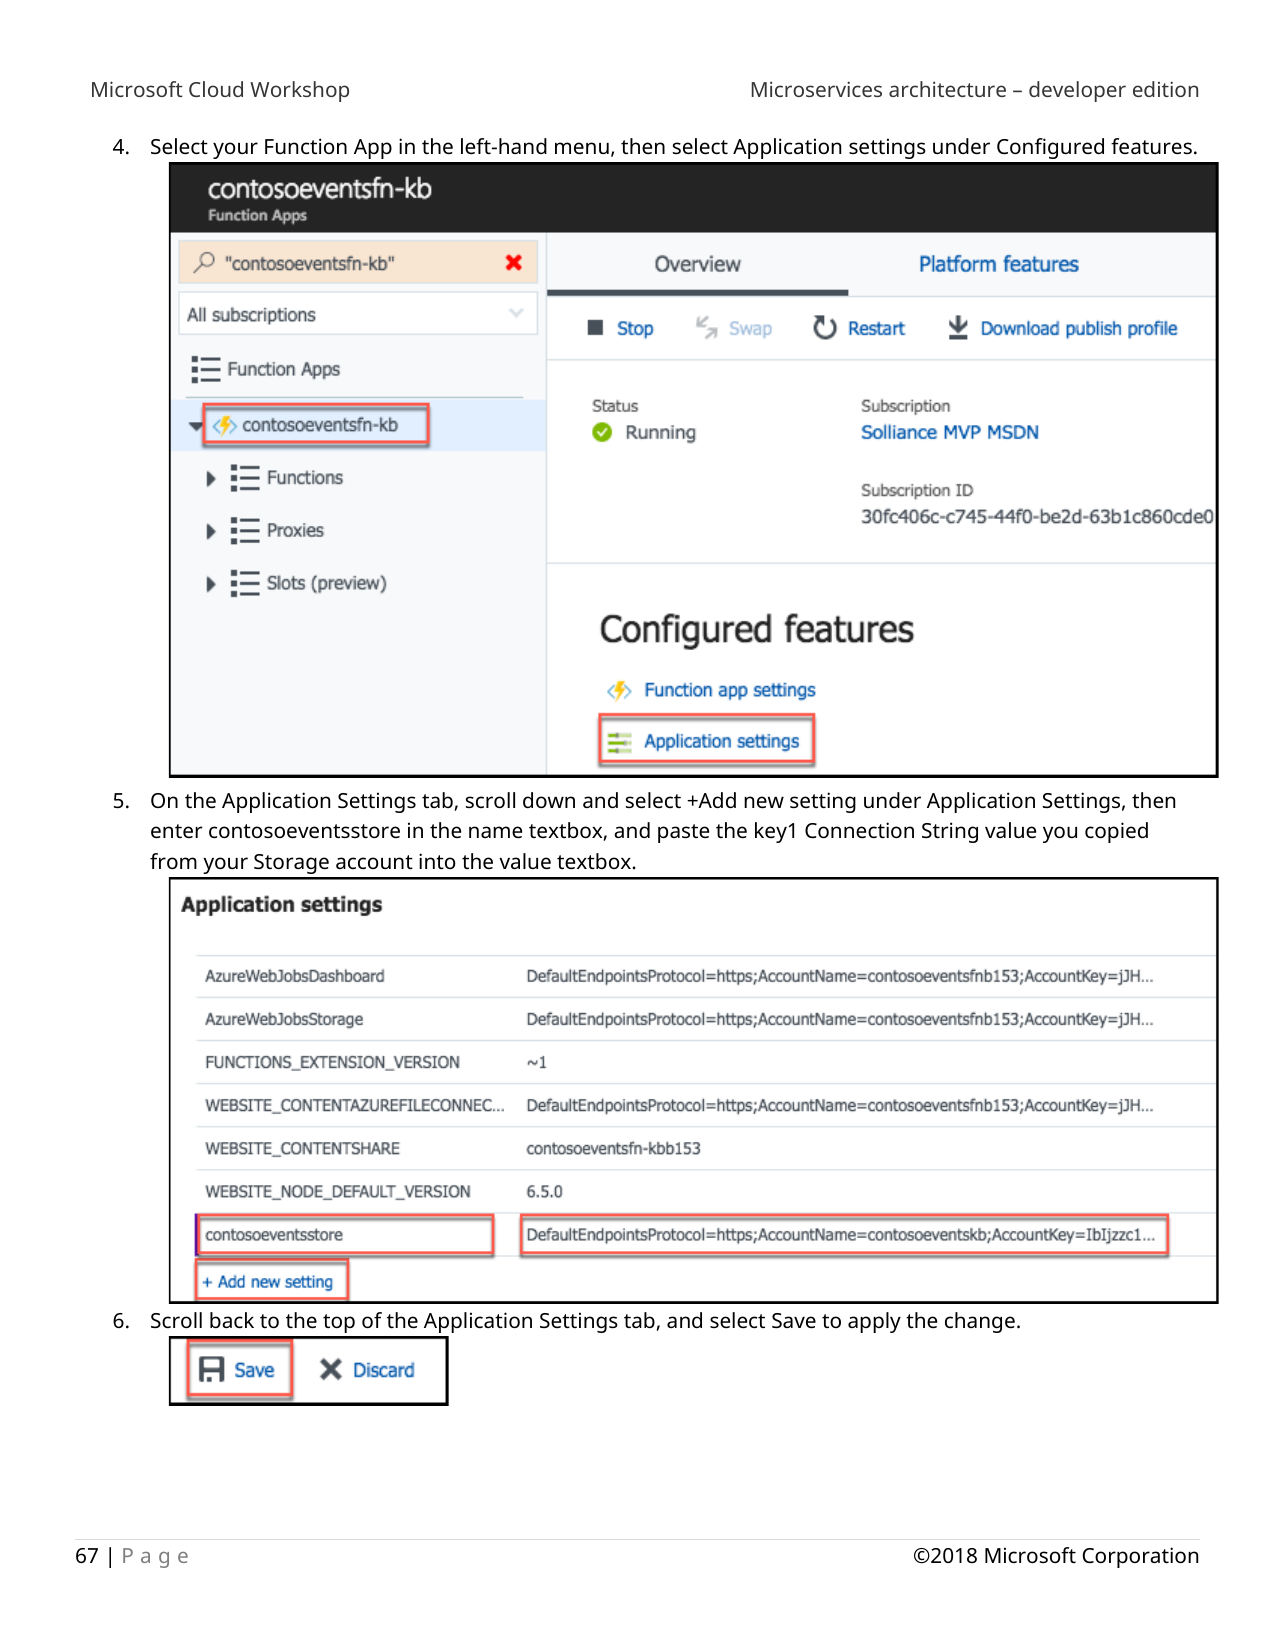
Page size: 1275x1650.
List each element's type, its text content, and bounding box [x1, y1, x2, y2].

list Select your Function App in the left-hand menu, then select Application settings under Configured features. [112, 132, 1200, 784]
list On the Application Settings tab, scroll down and select +Add new setting under Application Settings, then enter contosoeventsstore in the name textbox, and paste the key1 Connection String value you copied from your Storage account into the value textbox. [112, 786, 1200, 1304]
list Scroll back to the top of the Application Settings tab, and select Save to apply the change. [112, 1306, 1200, 1405]
